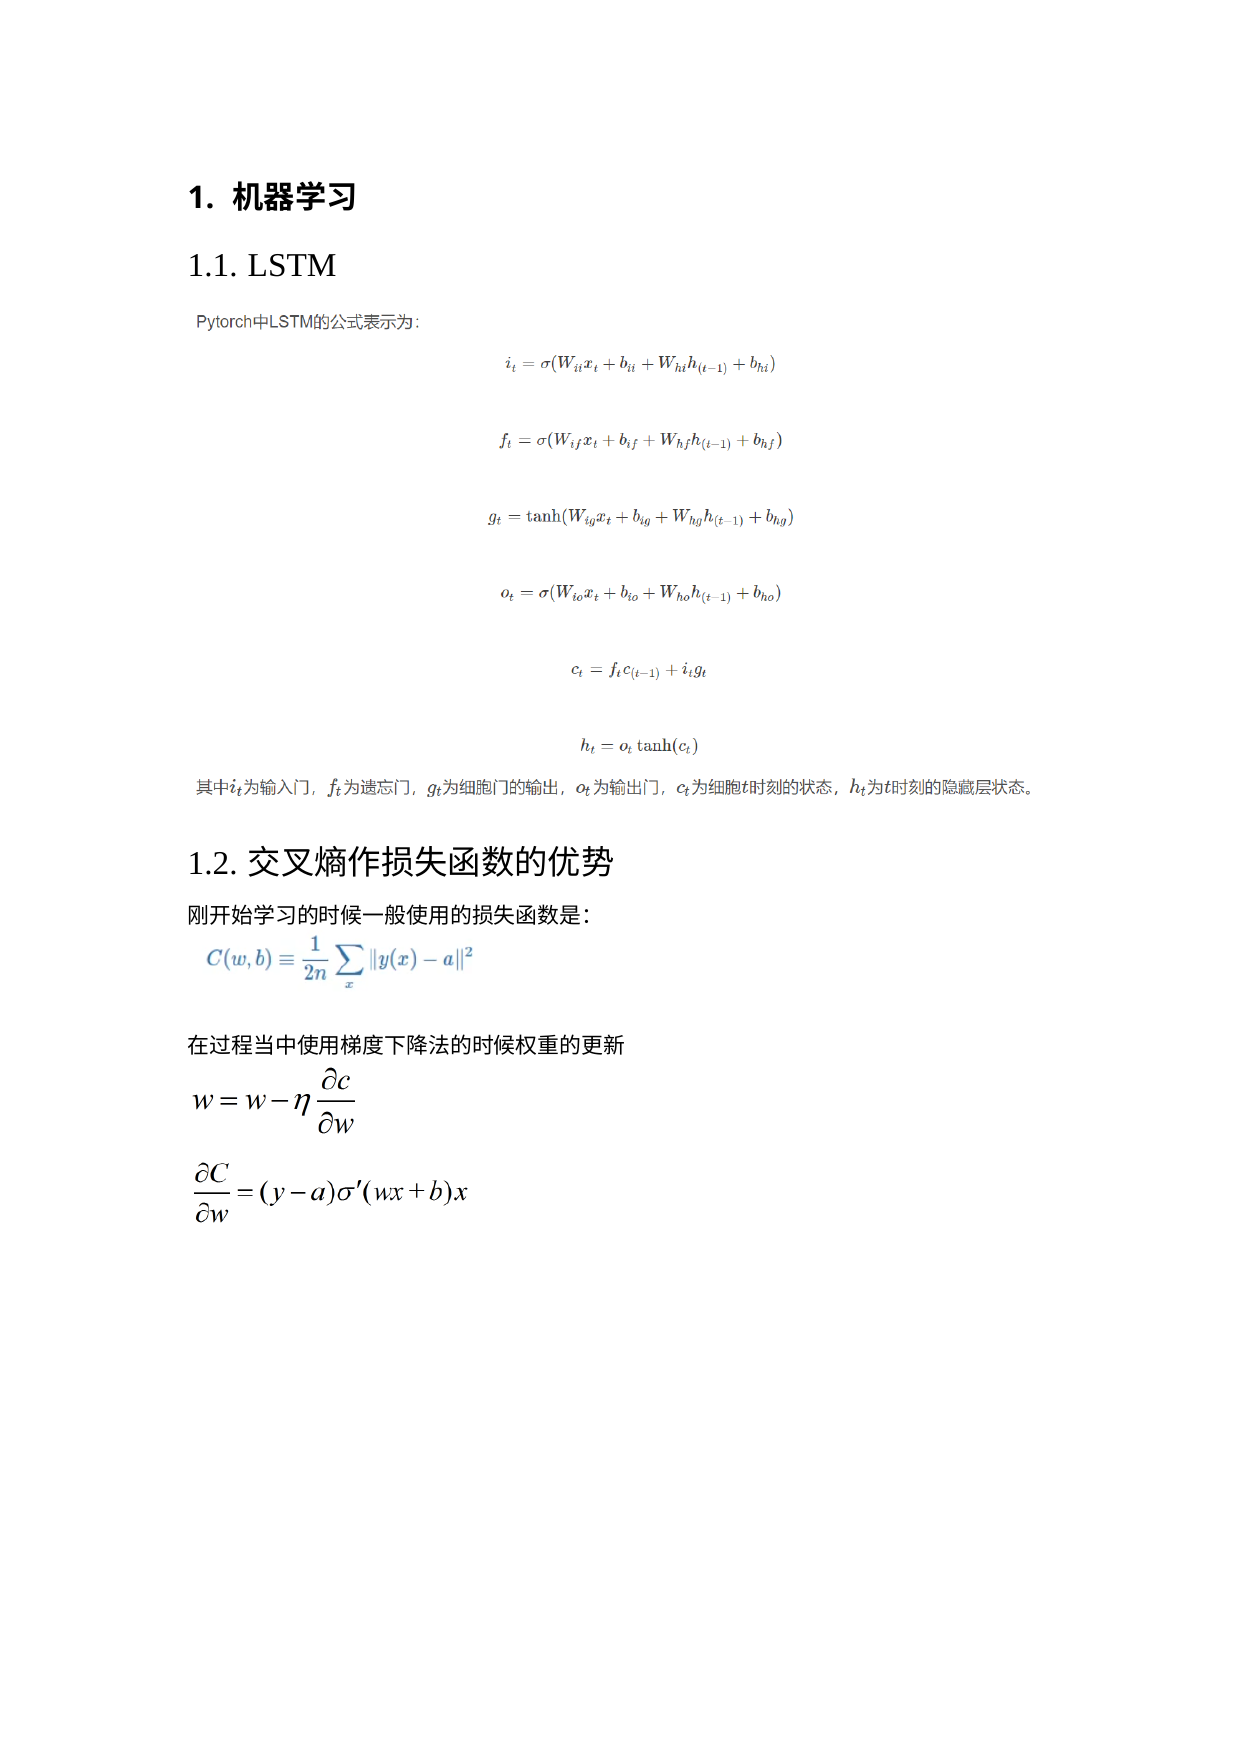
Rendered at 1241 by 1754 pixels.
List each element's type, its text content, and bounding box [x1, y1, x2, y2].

picture [187, 302, 1052, 799]
subtitle LSTM [187, 232, 1053, 297]
text 在过程当中使用梯度下降法的时候权重的更新 [187, 1028, 1053, 1060]
text 刚开始学习的时候一般使用的损失函数是： [187, 898, 1053, 930]
picture [187, 930, 493, 1001]
subtitle 机器学习 [187, 162, 1053, 227]
picture [187, 1157, 478, 1235]
subtitle 交叉熵作损失函数的优势 [187, 828, 1053, 893]
picture [187, 1060, 371, 1147]
